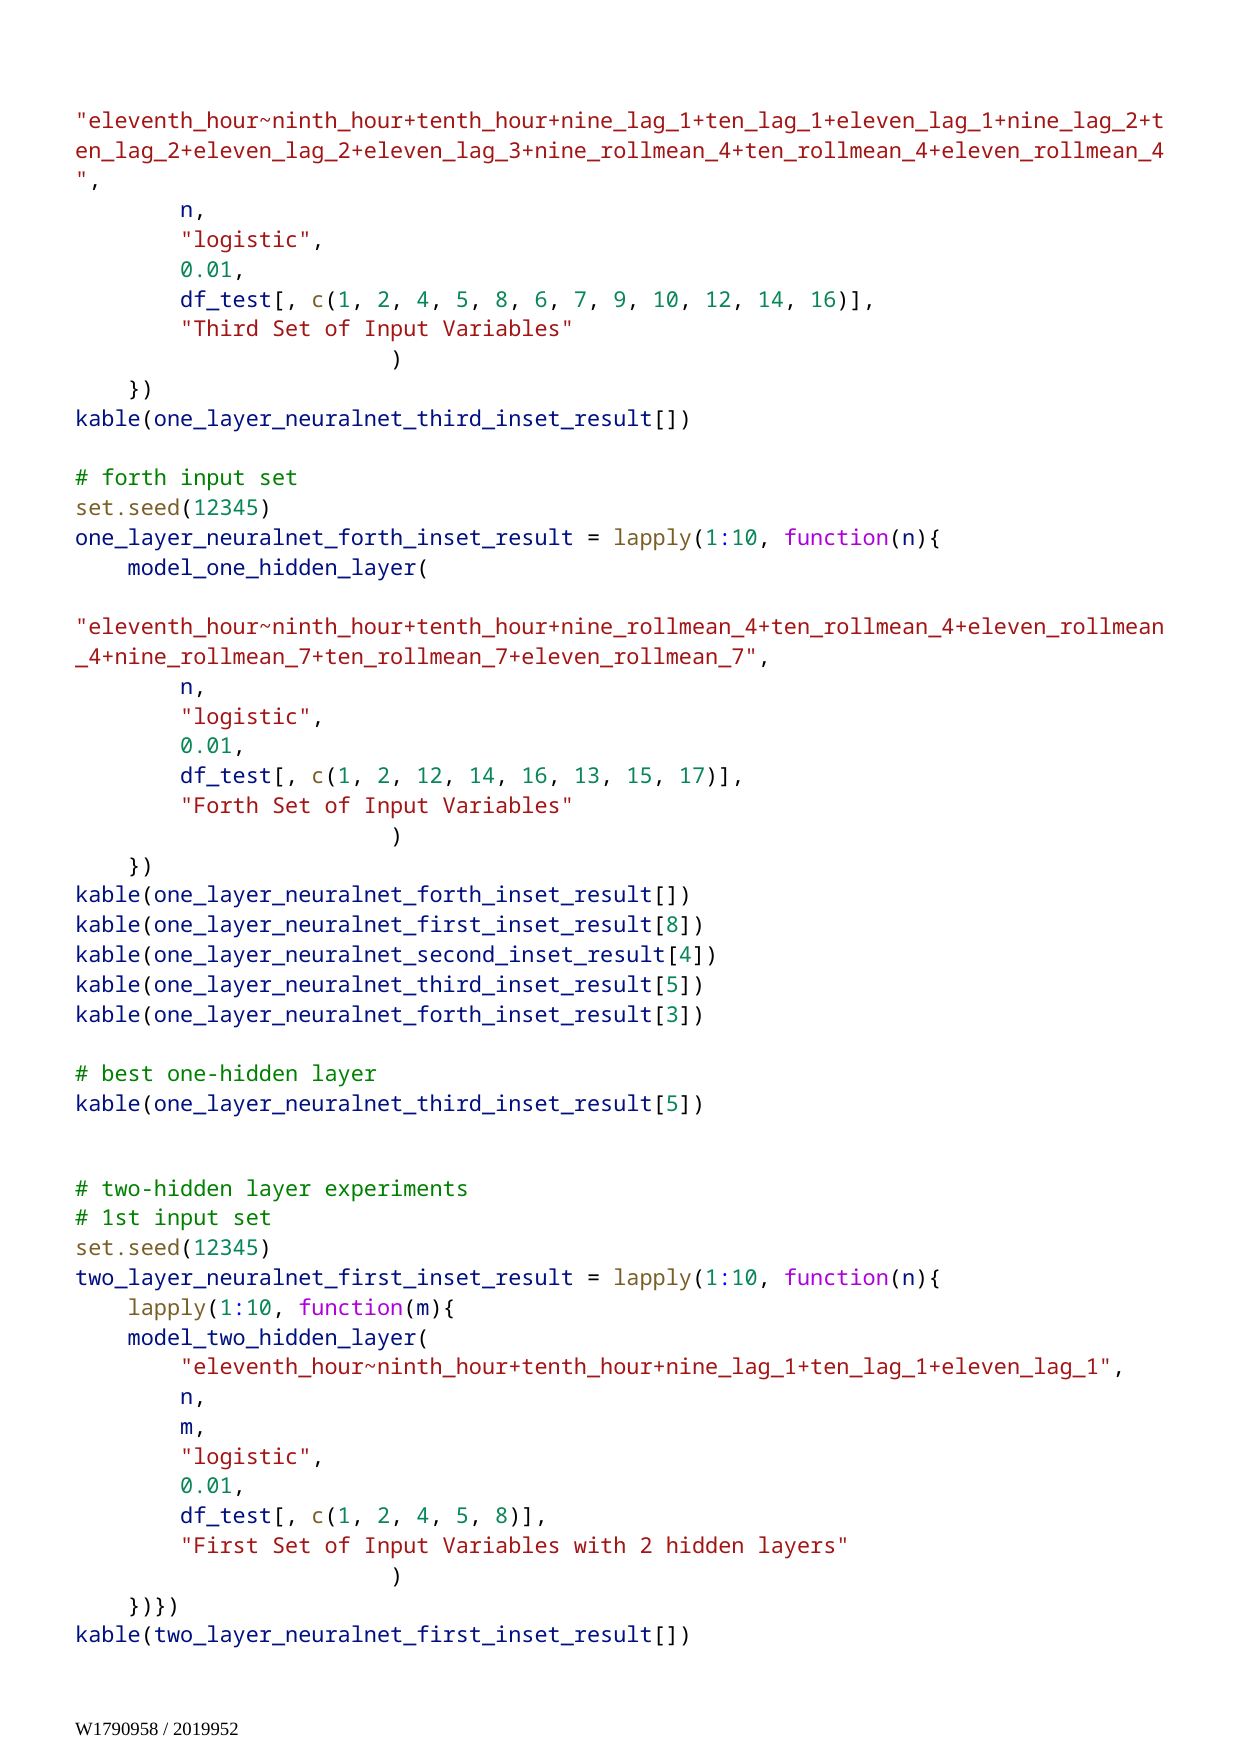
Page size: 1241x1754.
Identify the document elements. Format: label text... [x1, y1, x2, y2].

text model_one_hidden_layer( [75, 552, 1165, 581]
text 0.01, [75, 1470, 1165, 1500]
text # two-hidden layer experiments [75, 1172, 1165, 1202]
text # forth input set [75, 462, 1165, 492]
text one_layer_neuralnet_forth_inset_result = lapply(1:10, function(n){ [75, 522, 1165, 552]
text kable(one_layer_neuralnet_first_inset_result[8]) [75, 909, 1165, 939]
text kable(two_layer_neuralnet_first_inset_result[]) [75, 1619, 1165, 1649]
text ) [75, 820, 1165, 849]
text set.seed(12345) [75, 1232, 1165, 1262]
text # 1st input set [75, 1202, 1165, 1232]
text "logistic", [75, 1441, 1165, 1470]
text "eleventh_hour~ninth_hour+tenth_hour+nine_lag_1+ten_lag_1+eleven_lag_1+nine_lag_2+ten_lag_2+eleven_lag_2+eleven_lag_3+nine_rollmean_4+ten_rollmean_4+eleven_rollmean_4", [75, 75, 1165, 194]
text df_test[, c(1, 2, 4, 5, 8)], [75, 1500, 1165, 1530]
text # best one-hidden layer [75, 1058, 1165, 1088]
text })}) [75, 1589, 1165, 1619]
text "logistic", [75, 224, 1165, 254]
text ) [75, 1560, 1165, 1589]
text set.seed(12345) [75, 492, 1165, 522]
text m, [75, 1411, 1165, 1441]
text 0.01, [75, 254, 1165, 283]
text lapply(1:10, function(m){ [75, 1292, 1165, 1321]
text ) [75, 343, 1165, 373]
text n, [75, 671, 1165, 701]
text kable(one_layer_neuralnet_second_inset_result[4]) [75, 939, 1165, 969]
text kable(one_layer_neuralnet_forth_inset_result[]) [75, 879, 1165, 909]
text }) [75, 373, 1165, 403]
text kable(one_layer_neuralnet_third_inset_result[5]) [75, 1088, 1165, 1118]
text 0.01, [75, 730, 1165, 760]
text two_layer_neuralnet_first_inset_result = lapply(1:10, function(n){ [75, 1262, 1165, 1292]
text "logistic", [75, 701, 1165, 730]
text model_two_hidden_layer( [75, 1321, 1165, 1351]
text "Forth Set of Input Variables" [75, 790, 1165, 820]
text n, [75, 1381, 1165, 1411]
text df_test[, c(1, 2, 4, 5, 8, 6, 7, 9, 10, 12, 14, 16)], [75, 283, 1165, 313]
text kable(one_layer_neuralnet_third_inset_result[]) [75, 403, 1165, 432]
text "eleventh_hour~ninth_hour+tenth_hour+nine_rollmean_4+ten_rollmean_4+eleven_rollmean_4+nine_rollmean_7+ten_rollmean_7+eleven_rollmean_7", [75, 581, 1165, 671]
text "Third Set of Input Variables" [75, 313, 1165, 343]
text df_test[, c(1, 2, 12, 14, 16, 13, 15, 17)], [75, 760, 1165, 790]
text "eleventh_hour~ninth_hour+tenth_hour+nine_lag_1+ten_lag_1+eleven_lag_1", [75, 1351, 1165, 1381]
text "First Set of Input Variables with 2 hidden layers" [75, 1530, 1165, 1560]
text n, [75, 194, 1165, 224]
text kable(one_layer_neuralnet_forth_inset_result[3]) [75, 998, 1165, 1028]
text kable(one_layer_neuralnet_third_inset_result[5]) [75, 969, 1165, 998]
text }) [75, 849, 1165, 879]
